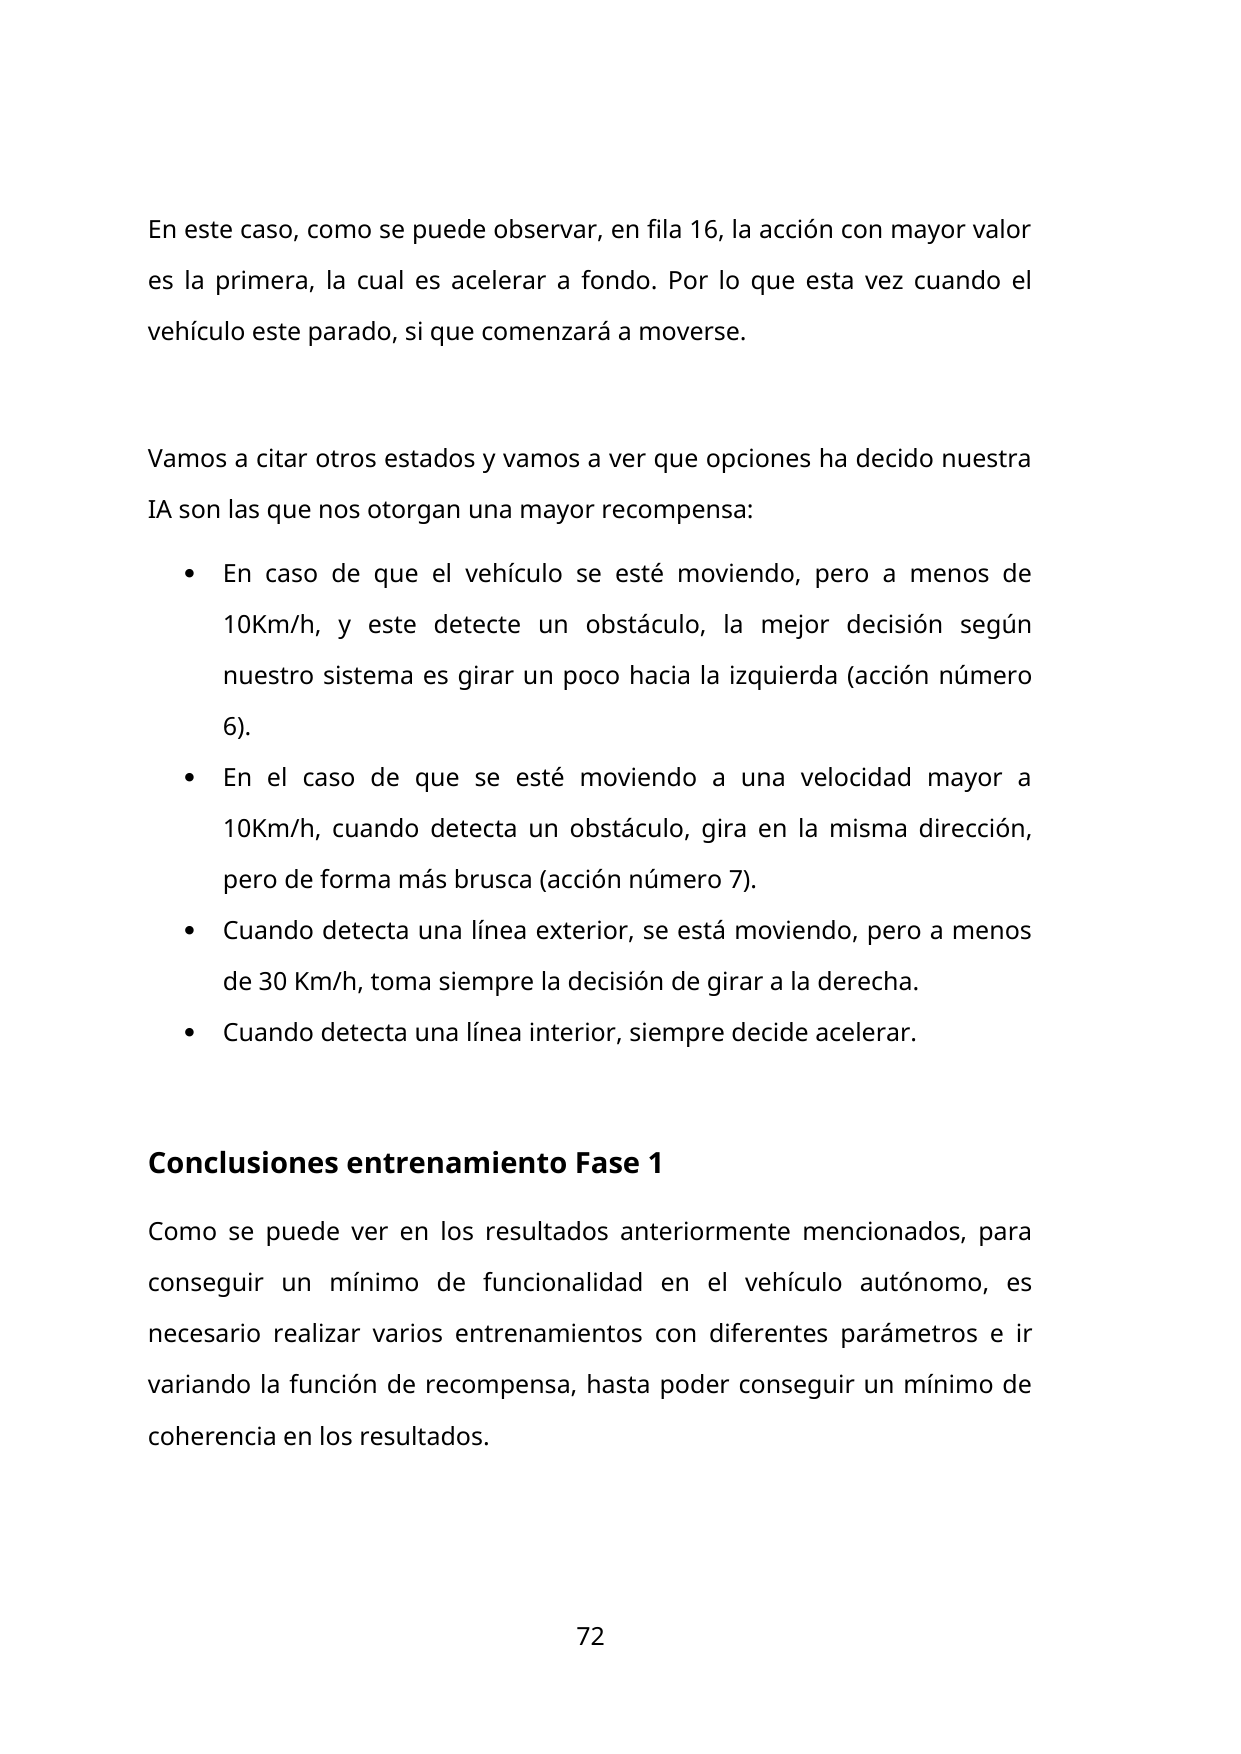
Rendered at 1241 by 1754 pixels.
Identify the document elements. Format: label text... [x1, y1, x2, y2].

text En este caso, como se puede observar, en fila 16, la acción con mayor valor es la primera, la cual es acelerar a fondo. Por lo que esta vez cuando el vehículo este parado, si que comenzará a moverse. [148, 212, 1033, 348]
list En el caso de que se esté moviendo a una velocidad mayor a 10Km/h, cuando detecta un obstáculo, gira en la misma dirección, pero de forma más brusca (acción número 7). [185, 760, 1033, 896]
list Cuando detecta una línea interior, siempre decide acelerar. [185, 1015, 1033, 1049]
list En caso de que el vehículo se esté moviendo, pero a menos de 10Km/h, y este detecte un obstáculo, la mejor decisión según nuestro sistema es girar un poco hacia la izquierda (acción número 6). [185, 556, 1033, 743]
text Como se puede ver en los resultados anteriormente mencionados, para conseguir un mínimo de funcionalidad en el vehículo autónomo, es necesario realizar varios entrenamientos con diferentes parámetros e ir variando la función de recompensa, hasta poder conseguir un mínimo de coherencia en los resultados. [148, 1214, 1033, 1452]
text Conclusiones entrenamiento Fase 1 [148, 1142, 1033, 1182]
text Vamos a citar otros estados y vamos a ver que opciones ha decido nuestra IA son las que nos otorgan una mayor recompensa: [148, 441, 1033, 526]
list Cuando detecta una línea exterior, se está moviendo, pero a menos de 30 Km/h, toma siempre la decisión de girar a la derecha. [185, 913, 1033, 998]
